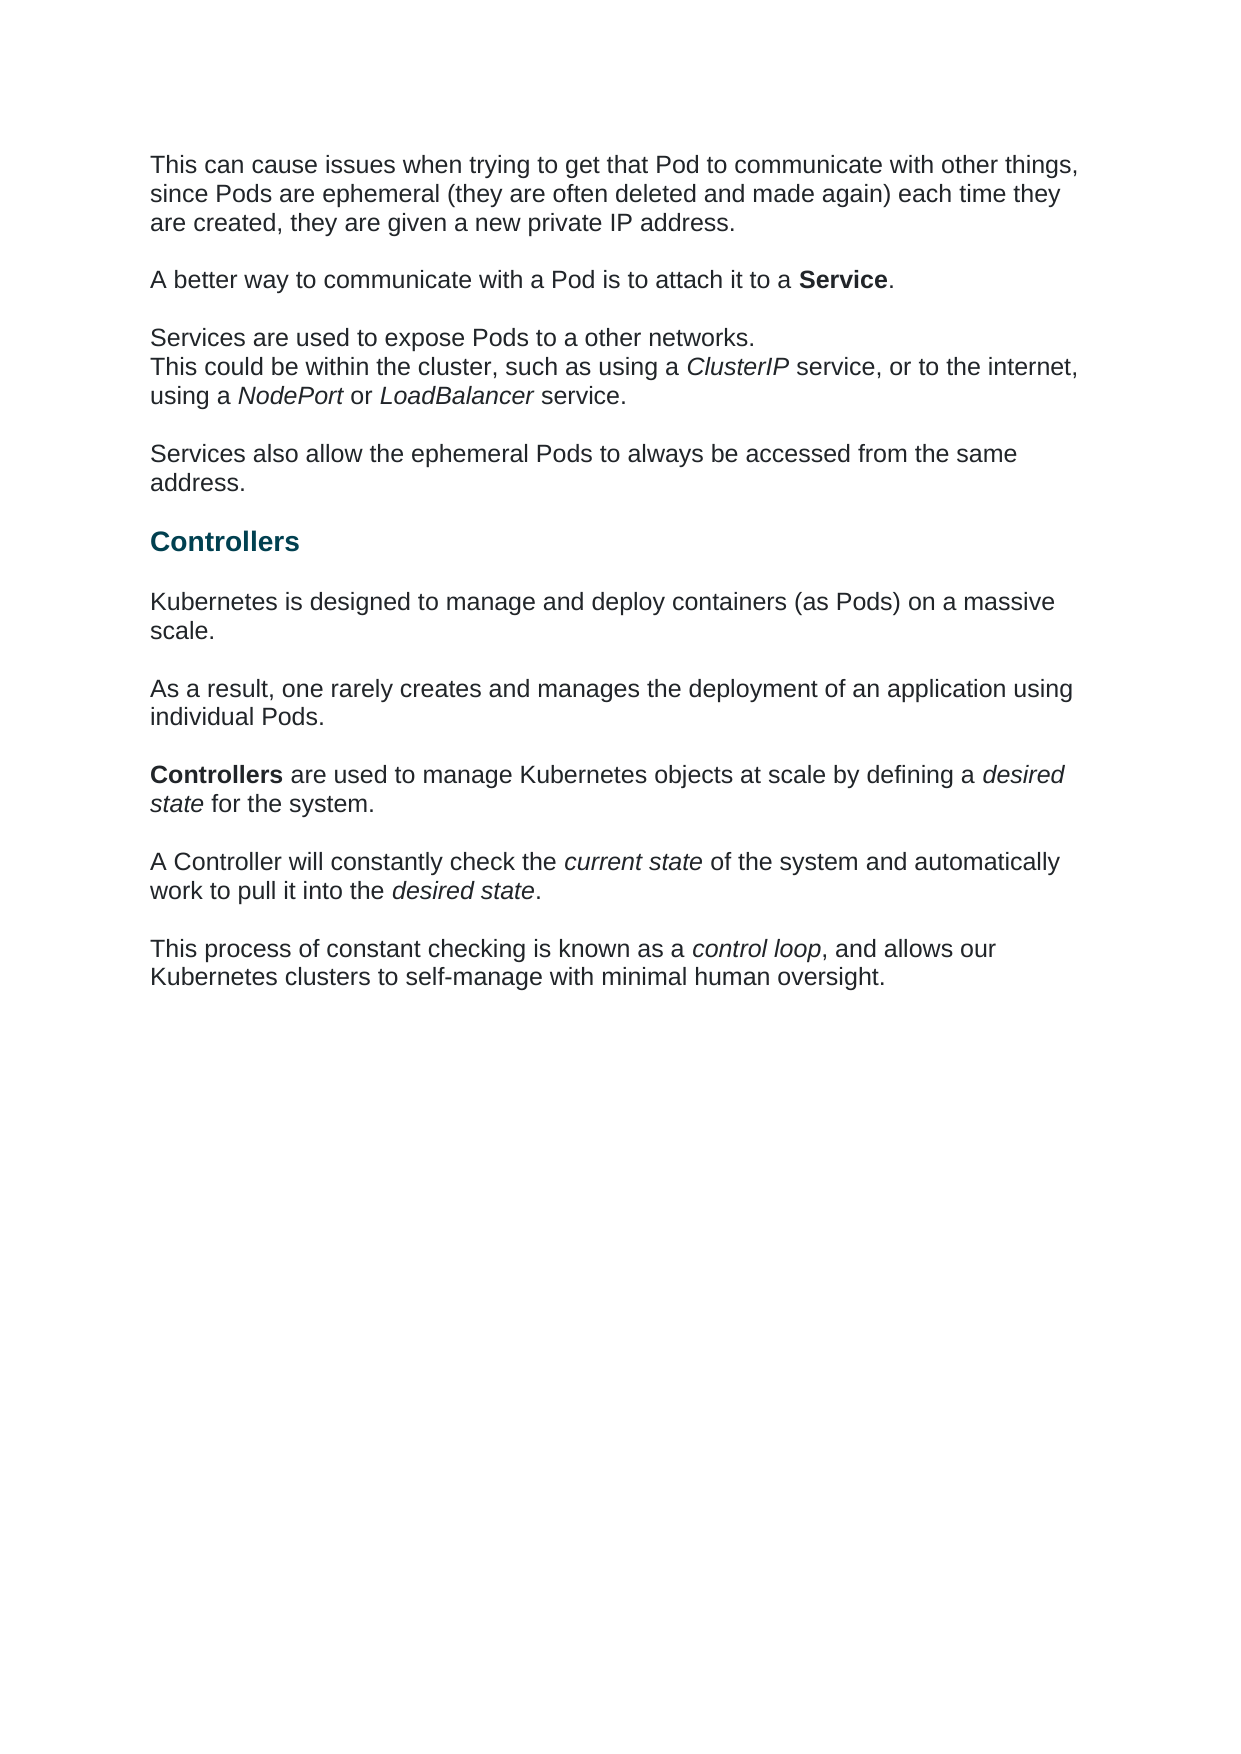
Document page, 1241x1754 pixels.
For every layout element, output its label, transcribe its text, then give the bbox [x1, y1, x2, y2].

text Services also allow the ephemeral Pods to always be accessed from the same address. [150, 439, 1090, 496]
text Services are used to expose Pods to a other networks. This could be within the cluster, such as using a ClusterIP service, or to the internet, using a NodePort or LoadBalancer service. [150, 323, 1090, 409]
text Kubernetes is designed to manage and deploy containers (as Pods) on a massive scale. [150, 587, 1090, 644]
text Controllers are used to manage Kubernetes objects at scale by defining a desired state for the system. [150, 760, 1090, 818]
text As a result, one rarely creates and manages the deployment of an application using individual Pods. [150, 674, 1090, 731]
text A better way to communicate with a Pod is to attach it to a Service. [150, 265, 1090, 294]
subtitle Controllers [150, 525, 1090, 558]
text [150, 150, 1090, 236]
text This process of constant checking is known as a control loop, and allows our Kubernetes clusters to self-manage with minimal human oversight. [150, 934, 1090, 991]
text A Controller will constantly check the current state of the system and automatically work to pull it into the desired state. [150, 847, 1090, 904]
